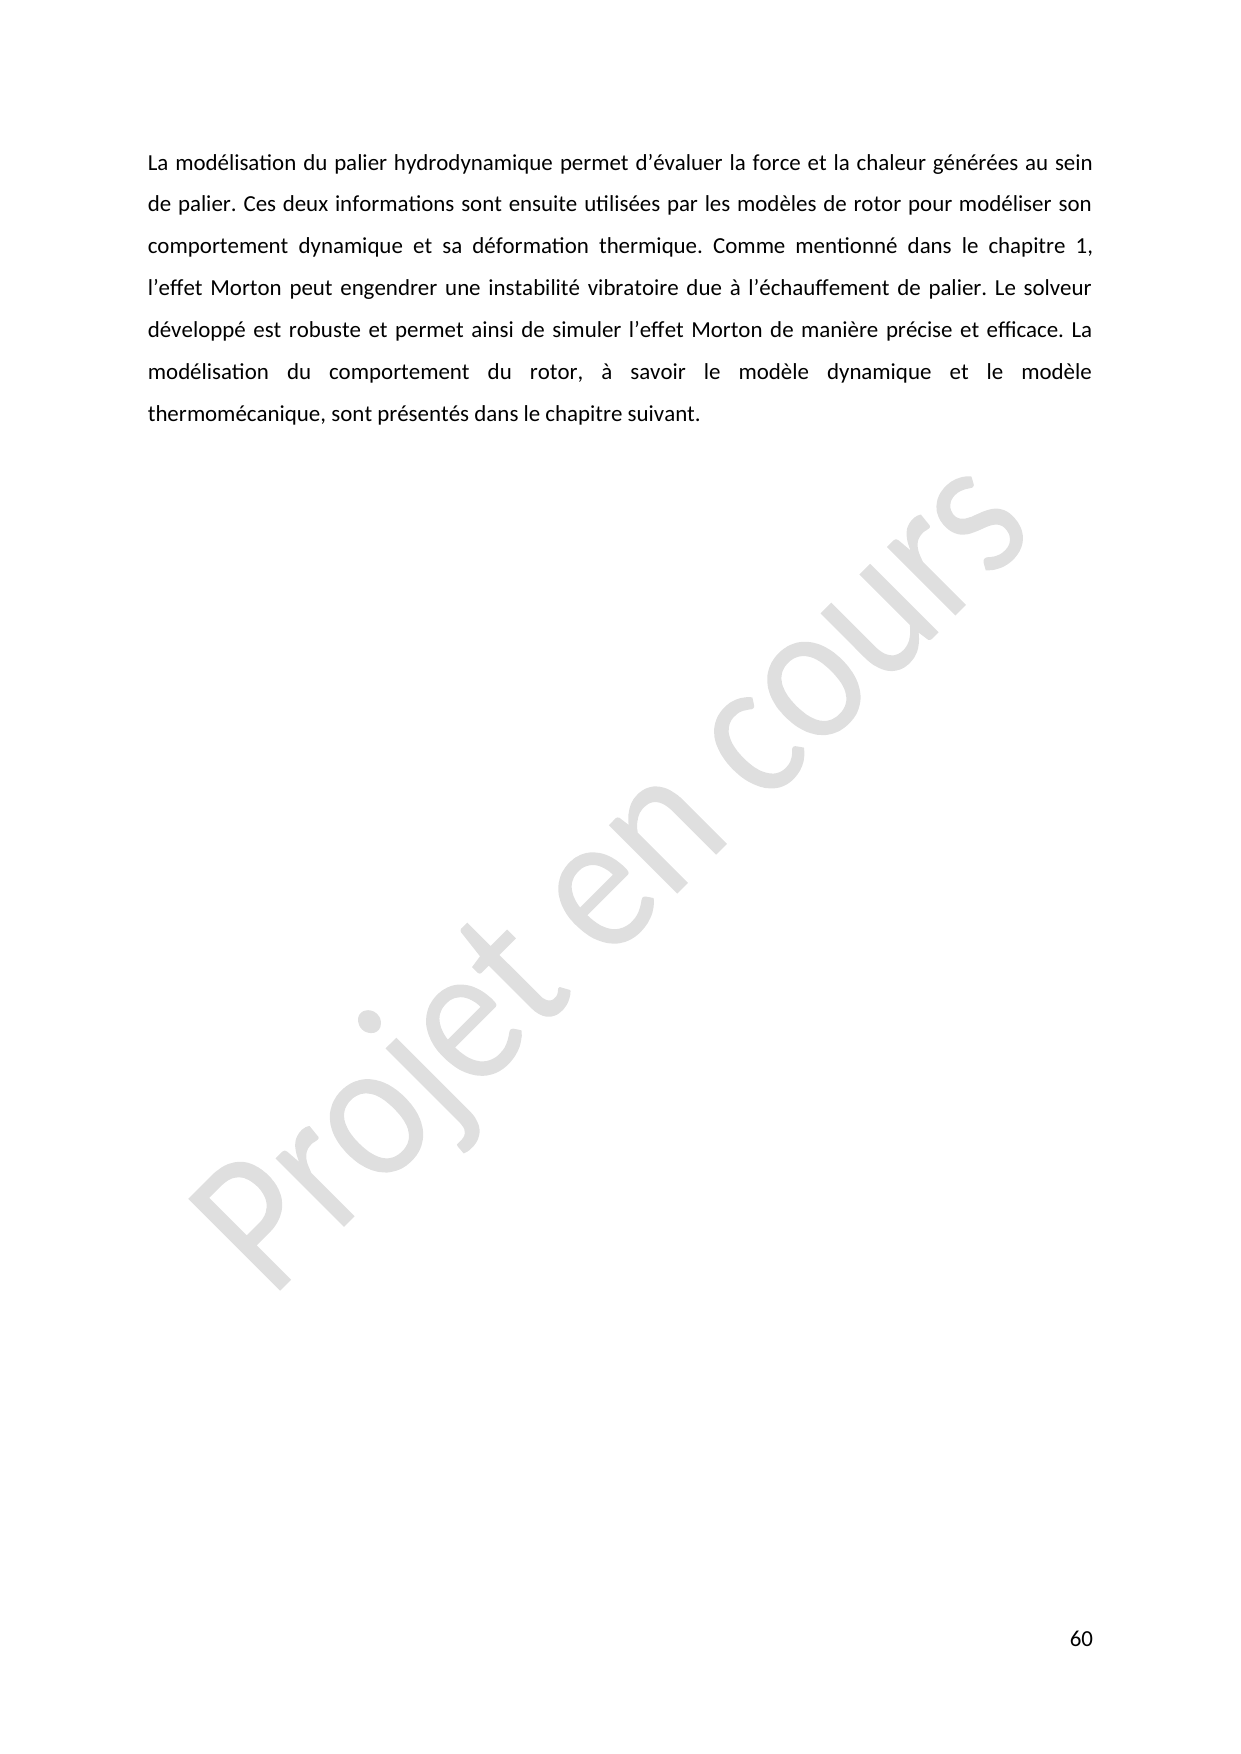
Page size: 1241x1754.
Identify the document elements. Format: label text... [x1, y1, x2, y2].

text La modélisation du palier hydrodynamique permet d’évaluer la force et la chaleur générées au sein de palier. Ces deux informations sont ensuite utilisées par les modèles de rotor pour modéliser son comportement dynamique et sa déformation thermique. Comme mentionné dans le chapitre 1, l’effet Morton peut engendrer une instabilité vibratoire due à l’échauffement de palier. Le solveur développé est robuste et permet ainsi de simuler l’effet Morton de manière précise et efficace. La modélisation du comportement du rotor, à savoir le modèle dynamique et le modèle thermomécanique, sont présentés dans le chapitre suivant. [148, 148, 1093, 427]
